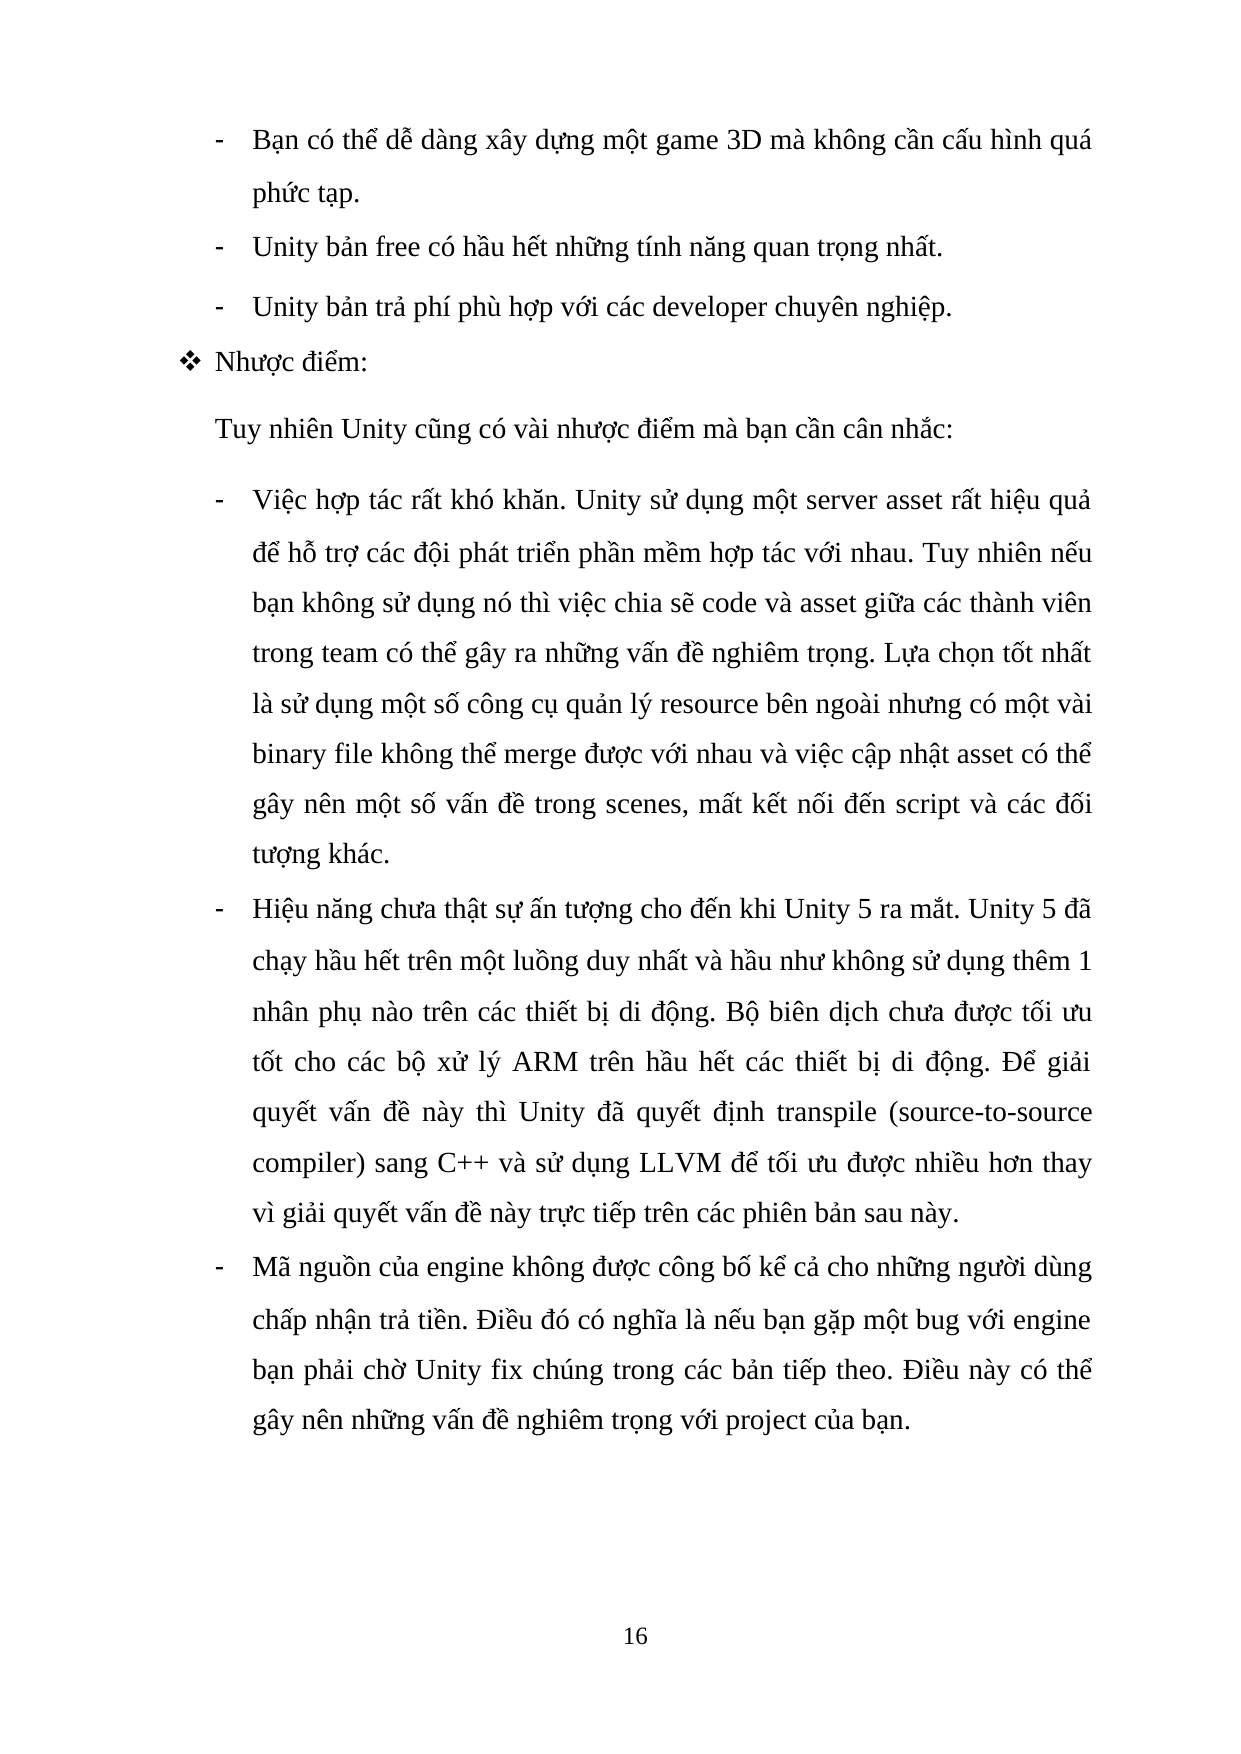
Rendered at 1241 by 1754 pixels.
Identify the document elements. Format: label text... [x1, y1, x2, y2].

text Tuy nhiên Unity cũng có vài nhược điểm mà bạn cần cân nhắc: [214, 411, 1093, 445]
list Unity bản trả phí phù hợp với các developer chuyên nghiệp. [214, 285, 1093, 324]
list Nhược điểm: [177, 344, 1093, 378]
list Unity bản free có hầu hết những tính năng quan trọng nhất. [214, 225, 1093, 265]
list Hiệu năng chưa thật sự ấn tượng cho đến khi Unity 5 ra mắt. Unity 5 đã chạy hầu hết trên một luồng duy nhất và hầu như không sử dụng thêm 1 nhân phụ nào trên các thiết bị di động. Bộ biên dịch chưa được tối ưu tốt cho các bộ xử lý ARM trên hầu hết các thiết bị di động. Để giải quyết vấn đề này thì Unity đã quyết định transpile (source-to-source compiler) sang C++ và sử dụng LLVM để tối ưu được nhiều hơn thay vì giải quyết vấn đề này trực tiếp trên các phiên bản sau này. [214, 887, 1093, 1228]
list Việc hợp tác rất khó khăn. Unity sử dụng một server asset rất hiệu quả để hỗ trợ các đội phát triển phần mềm hợp tác với nhau. Tuy nhiên nếu bạn không sử dụng nó thì việc chia sẽ code và asset giữa các thành viên trong team có thể gây ra những vấn đề nghiêm trọng. Lựa chọn tốt nhất là sử dụng một số công cụ quản lý resource bên ngoài nhưng có một vài binary file không thể merge được với nhau và việc cập nhật asset có thể gây nên một số vấn đề trong scenes, mất kết nối đến script và các đối tượng khác. [214, 478, 1093, 870]
list Bạn có thể dễ dàng xây dựng một game 3D mà không cần cấu hình quá phức tạp. [214, 118, 1093, 208]
list Mã nguồn của engine không được công bố kể cả cho những người dùng chấp nhận trả tiền. Điều đó có nghĩa là nếu bạn gặp một bug với engine bạn phải chờ Unity fix chúng trong các bản tiếp theo. Điều này có thể gây nên những vấn đề nghiêm trọng với project của bạn. [214, 1245, 1093, 1436]
